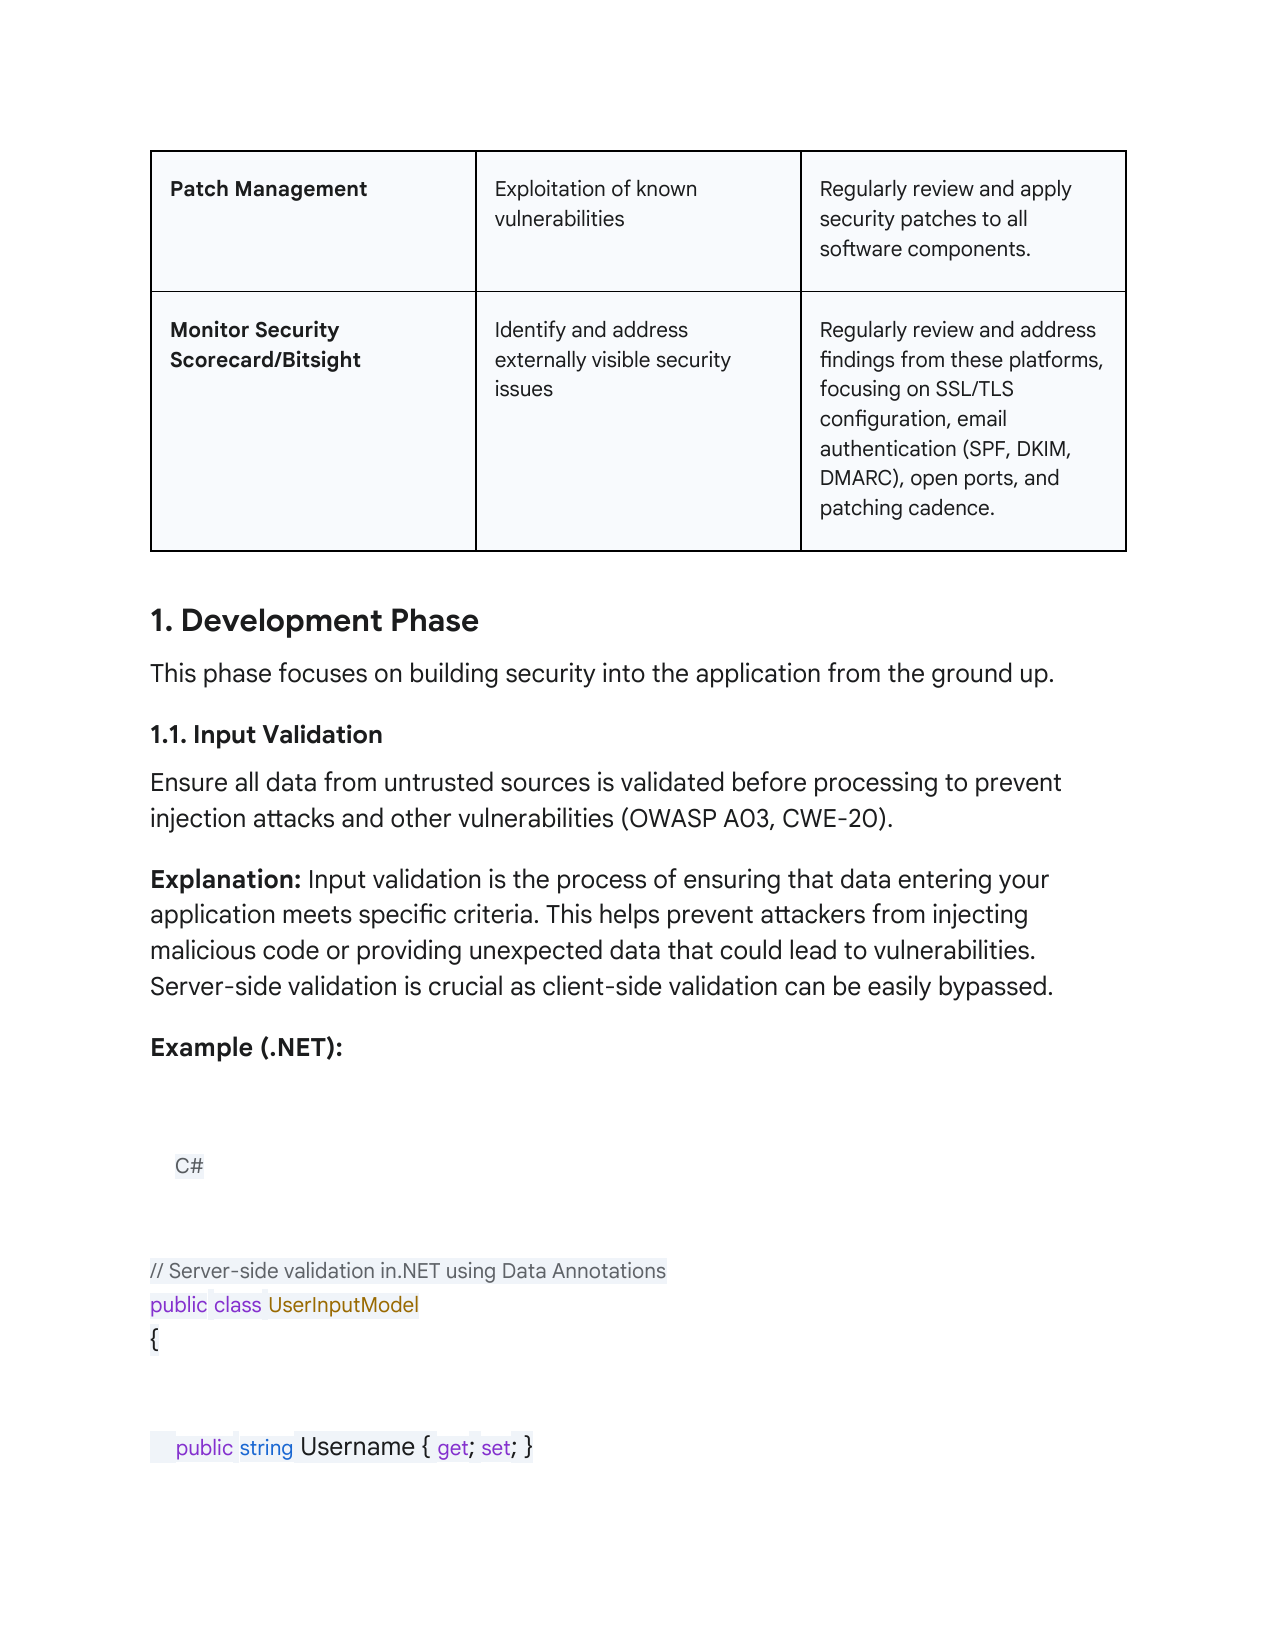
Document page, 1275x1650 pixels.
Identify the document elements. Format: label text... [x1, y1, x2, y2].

subtitle 1.1. Input Validation [150, 719, 1125, 751]
text Explanation: Input validation is the process of ensuring that data entering your application meets specific criteria. This helps prevent attackers from injecting malicious code or providing unexpected data that could lead to vulnerabilities. Server-side validation is crucial as client-side validation can be easily bypassed. [150, 864, 1125, 1003]
table_cell Patch Management [152, 152, 475, 291]
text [150, 1258, 1125, 1498]
text Ensure all data from untrusted sources is validated before processing to prevent injection attacks and other vulnerabilities (OWASP A03, CWE-20). [150, 768, 1125, 835]
text This phase focuses on building security into the application from the ground up. [150, 659, 1125, 690]
text Example (.NET): [150, 1032, 1125, 1063]
table_cell Monitor Security Scorecard/Bitsight [152, 292, 475, 550]
table_cell Regularly review and address findings from these platforms, focusing on SSL/TLS configuration, email authentication (SPF, DKIM, DMARC), open ports, and patching cadence. [802, 292, 1125, 550]
table_cell Exploitation of known vulnerabilities [477, 152, 800, 291]
subtitle 1. Development Phase [150, 602, 1125, 641]
table_cell Identify and address externally visible security issues [477, 292, 800, 550]
table_cell Regularly review and apply security patches to all software components. [802, 152, 1125, 291]
text C# [175, 1153, 1112, 1179]
